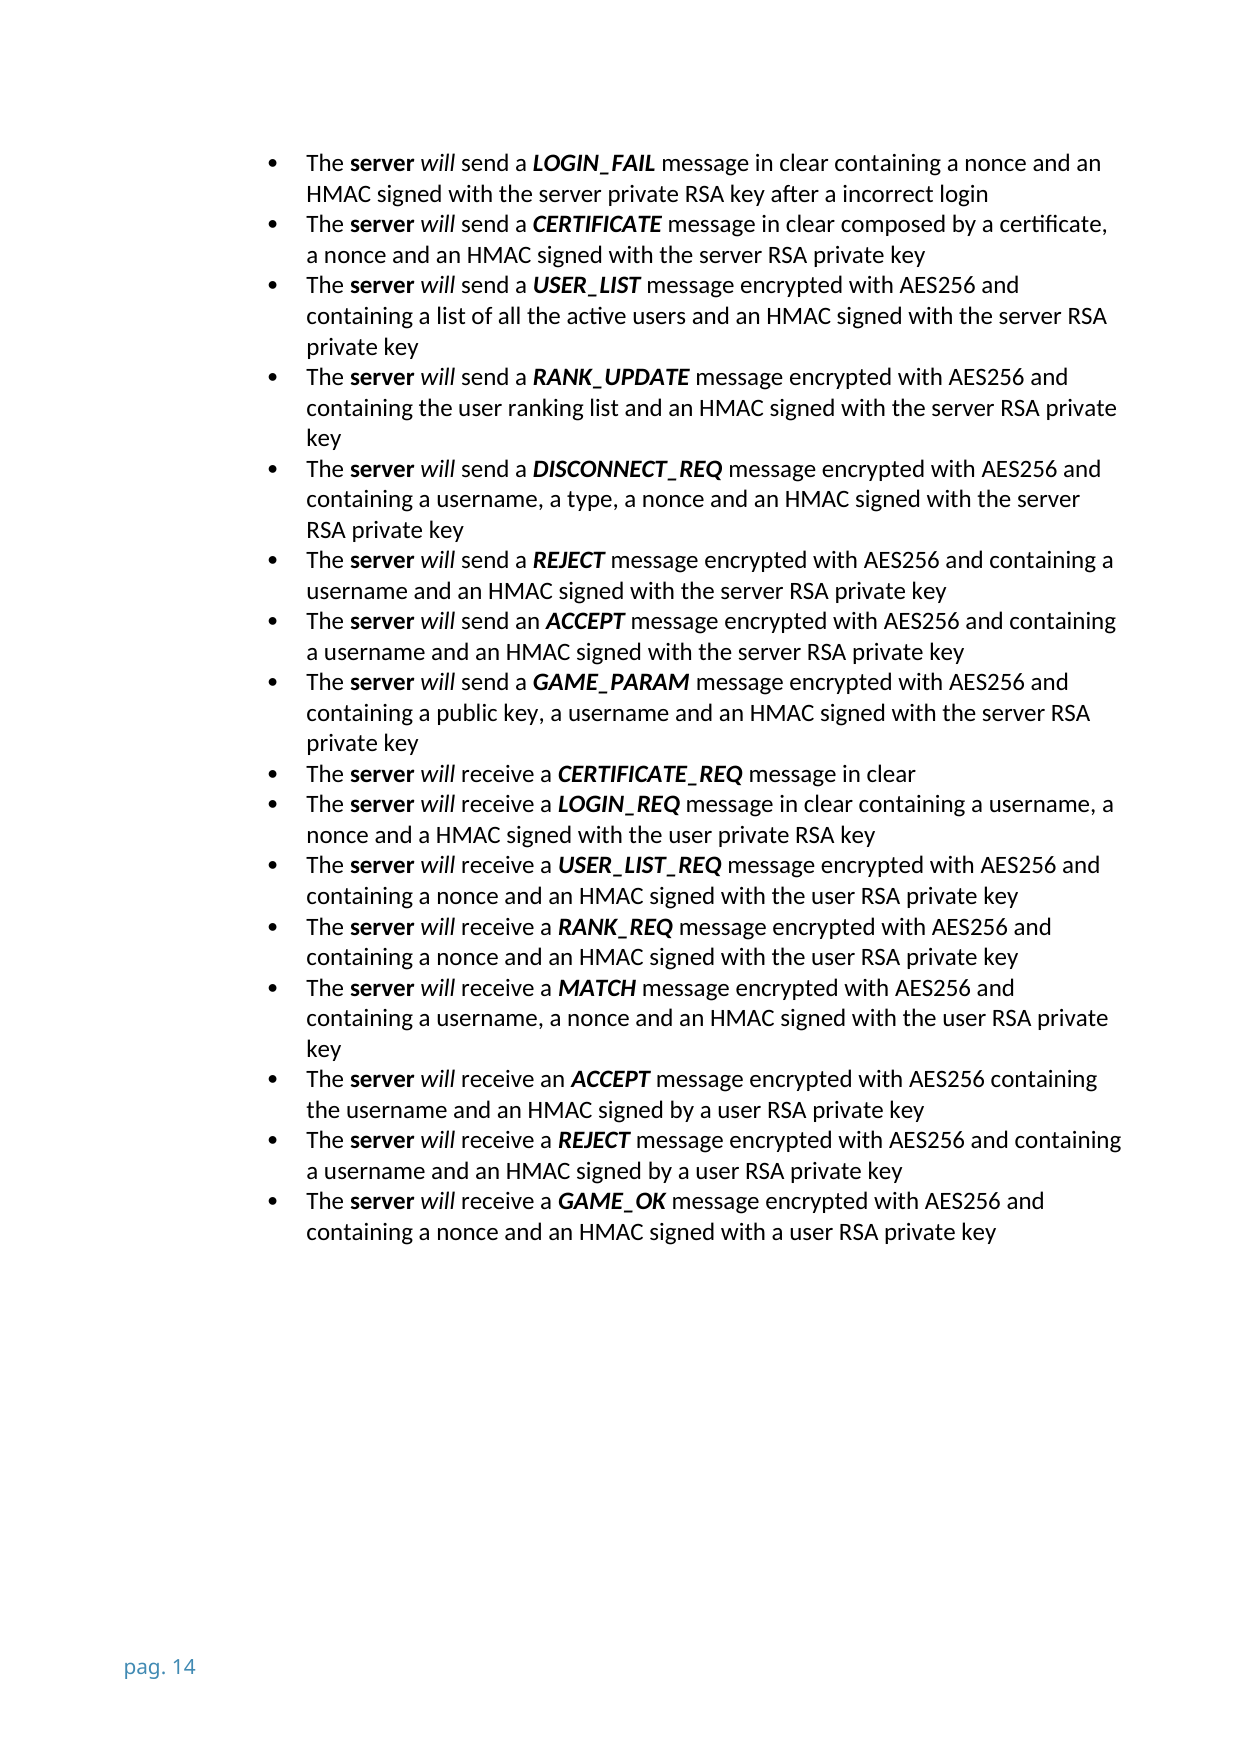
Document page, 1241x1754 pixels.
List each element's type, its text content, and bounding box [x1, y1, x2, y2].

list The server will receive a RANK_REQ message encrypted with AES256 and containing a nonce and an HMAC signed with the user RSA private key [269, 911, 1122, 972]
list The server will send an ACCEPT message encrypted with AES256 and containing a username and an HMAC signed with the server RSA private key [269, 605, 1122, 666]
list The server will send a CERTIFICATE message in clear composed by a certificate, a nonce and an HMAC signed with the server RSA private key [269, 209, 1122, 270]
list The server will send a USER_LIST message encrypted with AES256 and containing a list of all the active users and an HMAC signed with the server RSA private key [269, 270, 1122, 361]
list The server will receive a MATCH message encrypted with AES256 and containing a username, a nonce and an HMAC signed with the user RSA private key [269, 972, 1122, 1063]
list The server will receive an ACCEPT message encrypted with AES256 containing the username and an HMAC signed by a user RSA private key [269, 1063, 1122, 1124]
list The server will receive a CERTIFICATE_REQ message in clear [269, 758, 1122, 788]
list The server will send a LOGIN_FAIL message in clear containing a nonce and an HMAC signed with the server private RSA key after a incorrect login [269, 148, 1122, 209]
list The server will receive a LOGIN_REQ message in clear containing a username, a nonce and a HMAC signed with the user private RSA key [269, 788, 1122, 849]
list The server will send a RANK_UPDATE message encrypted with AES256 and containing the user ranking list and an HMAC signed with the server RSA private key [269, 361, 1122, 453]
list The server will receive a GAME_OK message encrypted with AES256 and containing a nonce and an HMAC signed with a user RSA private key [269, 1185, 1122, 1246]
list The server will send a DISCONNECT_REQ message encrypted with AES256 and containing a username, a type, a nonce and an HMAC signed with the server RSA private key [269, 453, 1122, 544]
list The server will send a REJECT message encrypted with AES256 and containing a username and an HMAC signed with the server RSA private key [269, 544, 1122, 605]
list The server will receive a REJECT message encrypted with AES256 and containing a username and an HMAC signed by a user RSA private key [269, 1124, 1122, 1185]
list The server will receive a USER_LIST_REQ message encrypted with AES256 and containing a nonce and an HMAC signed with the user RSA private key [269, 849, 1122, 911]
list The server will send a GAME_PARAM message encrypted with AES256 and containing a public key, a username and an HMAC signed with the server RSA private key [269, 666, 1122, 758]
